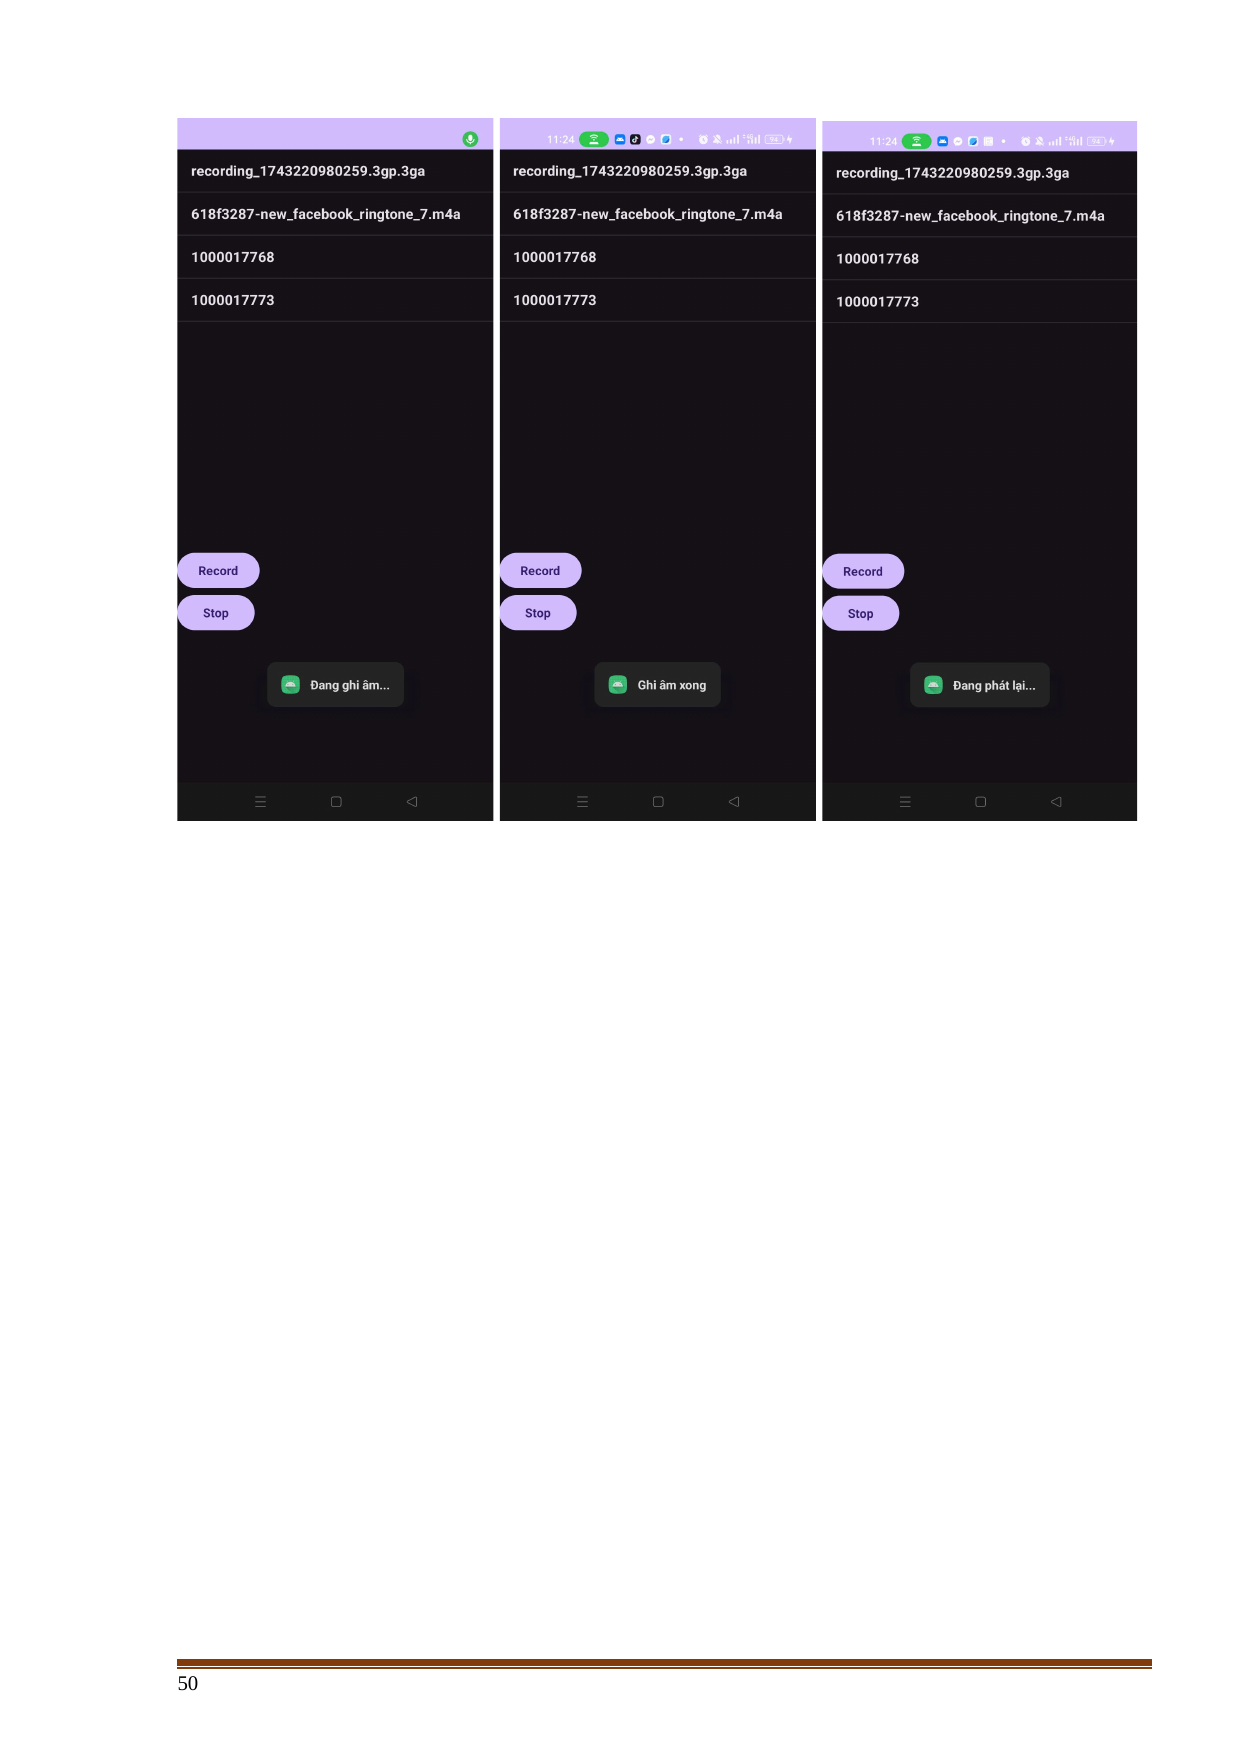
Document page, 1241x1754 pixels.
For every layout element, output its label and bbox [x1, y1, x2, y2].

picture [499, 118, 816, 821]
picture [177, 118, 494, 821]
picture [822, 121, 1138, 821]
